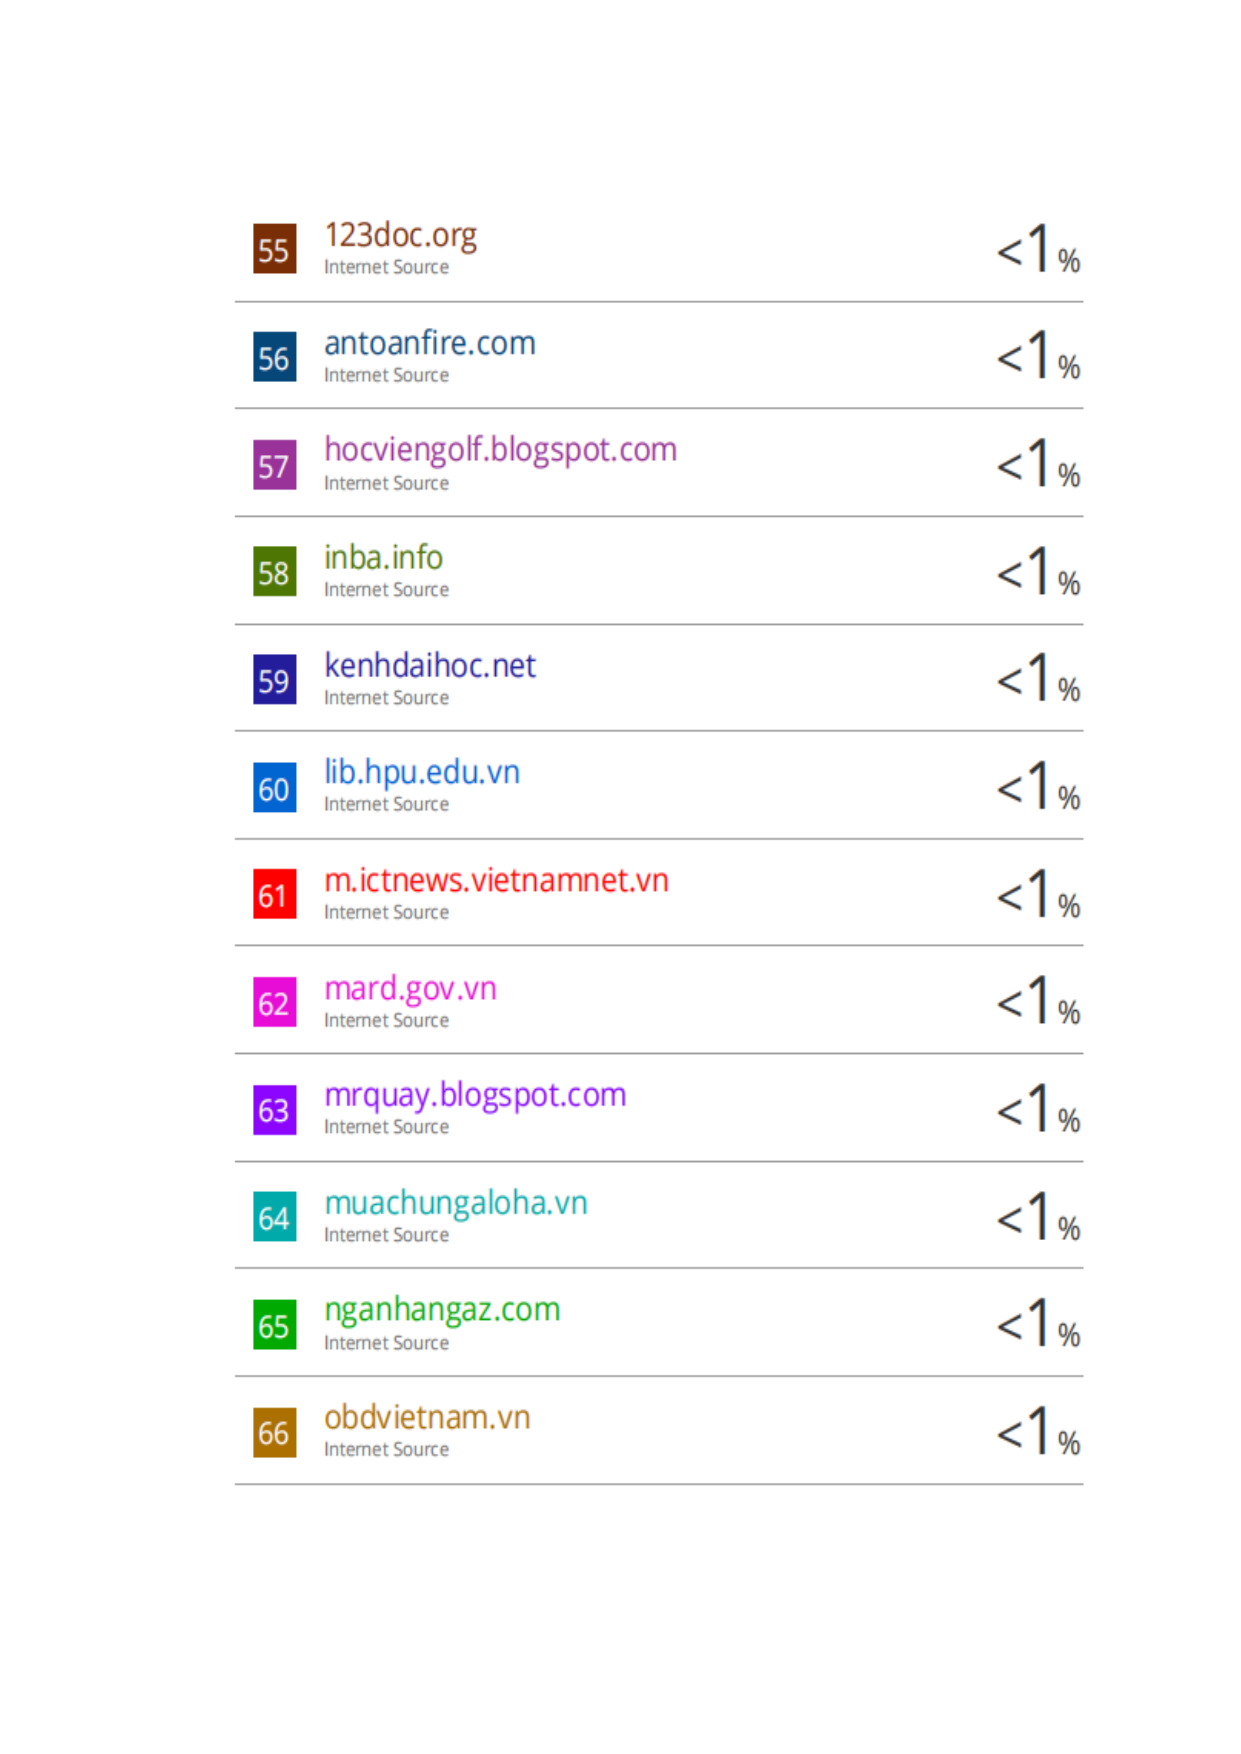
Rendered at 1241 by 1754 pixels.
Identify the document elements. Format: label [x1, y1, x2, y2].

picture [206, 177, 1113, 1506]
